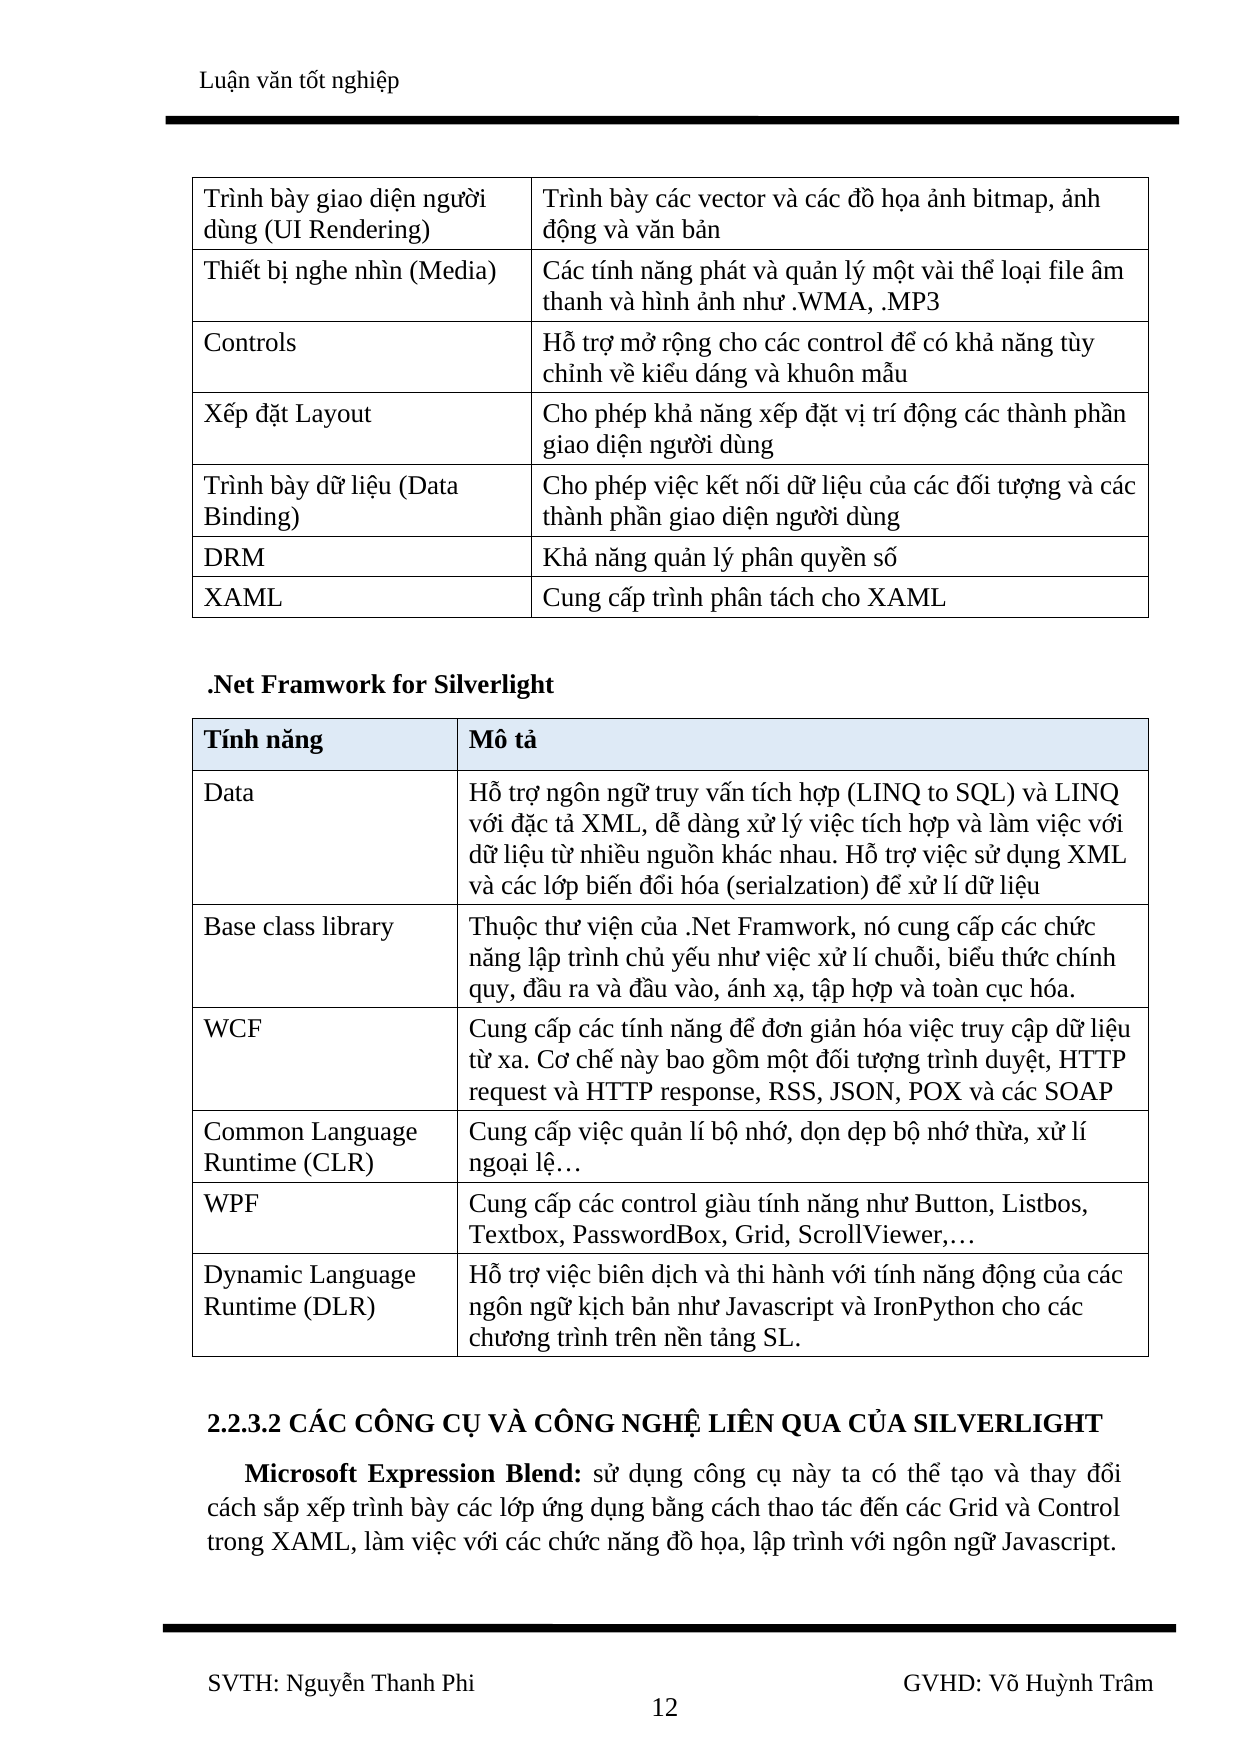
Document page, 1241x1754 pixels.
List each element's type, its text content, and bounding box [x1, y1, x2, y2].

table_cell WCF [193, 1008, 457, 1110]
text Microsoft Expression Blend: sử dụng công cụ này ta có thể tạo và thay đổi cách sắp xếp trình bày các lớp ứng dụng bằng cách thao tác đến các Grid và Control trong XAML, làm việc với các chức năng đồ họa, lập trình với ngôn ngữ Javascript. [207, 1458, 1122, 1556]
table_cell Hỗ trợ mở rộng cho các control để có khả năng tùy chỉnh về kiểu dáng và khuôn mẫu [532, 322, 1148, 392]
text .Net Framwork for Silverlight [207, 668, 1122, 699]
table_cell XAML [193, 577, 531, 617]
table_cell Hỗ trợ việc biên dịch và thi hành với tính năng động của các ngôn ngữ kịch bản như Javascript và IronPython cho các chương trình trên nền tảng SL. [458, 1254, 1148, 1356]
table_cell Common Language Runtime (CLR) [193, 1111, 457, 1182]
table_cell WPF [193, 1183, 457, 1253]
table_cell Controls [193, 322, 531, 392]
table_header Tính năng [193, 719, 457, 770]
table_cell Trình bày giao diện người dùng (UI Rendering) [193, 178, 531, 249]
table_cell Hỗ trợ ngôn ngữ truy vấn tích hợp (LINQ to SQL) và LINQ với đặc tả XML, dễ dàng xử lý việc tích hợp và làm việc với dữ liệu từ nhiều nguồn khác nhau. Hỗ trợ việc sử dụng XML và các lớp biến đổi hóa (serialzation) để xử lí dữ liệu [458, 771, 1148, 904]
table_cell Cung cấp việc quản lí bộ nhớ, dọn dẹp bộ nhớ thừa, xử lí ngoại lệ… [458, 1111, 1148, 1182]
table_cell Xếp đặt Layout [193, 393, 531, 464]
list Các công cụ và công nghệ liên qua của Silverlight [207, 1407, 1122, 1438]
table_header Mô tả [458, 719, 1148, 770]
table_cell Trình bày các vector và các đồ họa ảnh bitmap, ảnh động và văn bản [532, 178, 1148, 249]
table_cell Thuộc thư viện của .Net Framwork, nó cung cấp các chức năng lập trình chủ yếu như việc xử lí chuỗi, biểu thức chính quy, đầu ra và đầu vào, ánh xạ, tập hợp và toàn cục hóa. [458, 905, 1148, 1007]
table_cell Các tính năng phát và quản lý một vài thể loại file âm thanh và hình ảnh như .WMA, .MP3 [532, 250, 1148, 321]
table_cell Cung cấp các tính năng để đơn giản hóa việc truy cập dữ liệu từ xa. Cơ chế này bao gồm một đối tượng trình duyệt, HTTP request và HTTP response, RSS, JSON, POX và các SOAP [458, 1008, 1148, 1110]
table_cell Cho phép khả năng xếp đặt vị trí động các thành phần giao diện người dùng [532, 393, 1148, 464]
table_cell Cung cấp trình phân tách cho XAML [532, 577, 1148, 617]
table_cell Thiết bị nghe nhìn (Media) [193, 250, 531, 321]
table_cell Khả năng quản lý phân quyền số [532, 537, 1148, 576]
table_cell Dynamic Language Runtime (DLR) [193, 1254, 457, 1356]
table_cell DRM [193, 537, 531, 576]
table_cell Cho phép việc kết nối dữ liệu của các đối tượng và các thành phần giao diện người dùng [532, 465, 1148, 536]
table_cell Trình bày dữ liệu (Data Binding) [193, 465, 531, 536]
table_cell Data [193, 771, 457, 904]
table_cell Base class library [193, 905, 457, 1007]
table_cell Cung cấp các control giàu tính năng như Button, Listbos, Textbox, PasswordBox, Grid, ScrollViewer,… [458, 1183, 1148, 1253]
